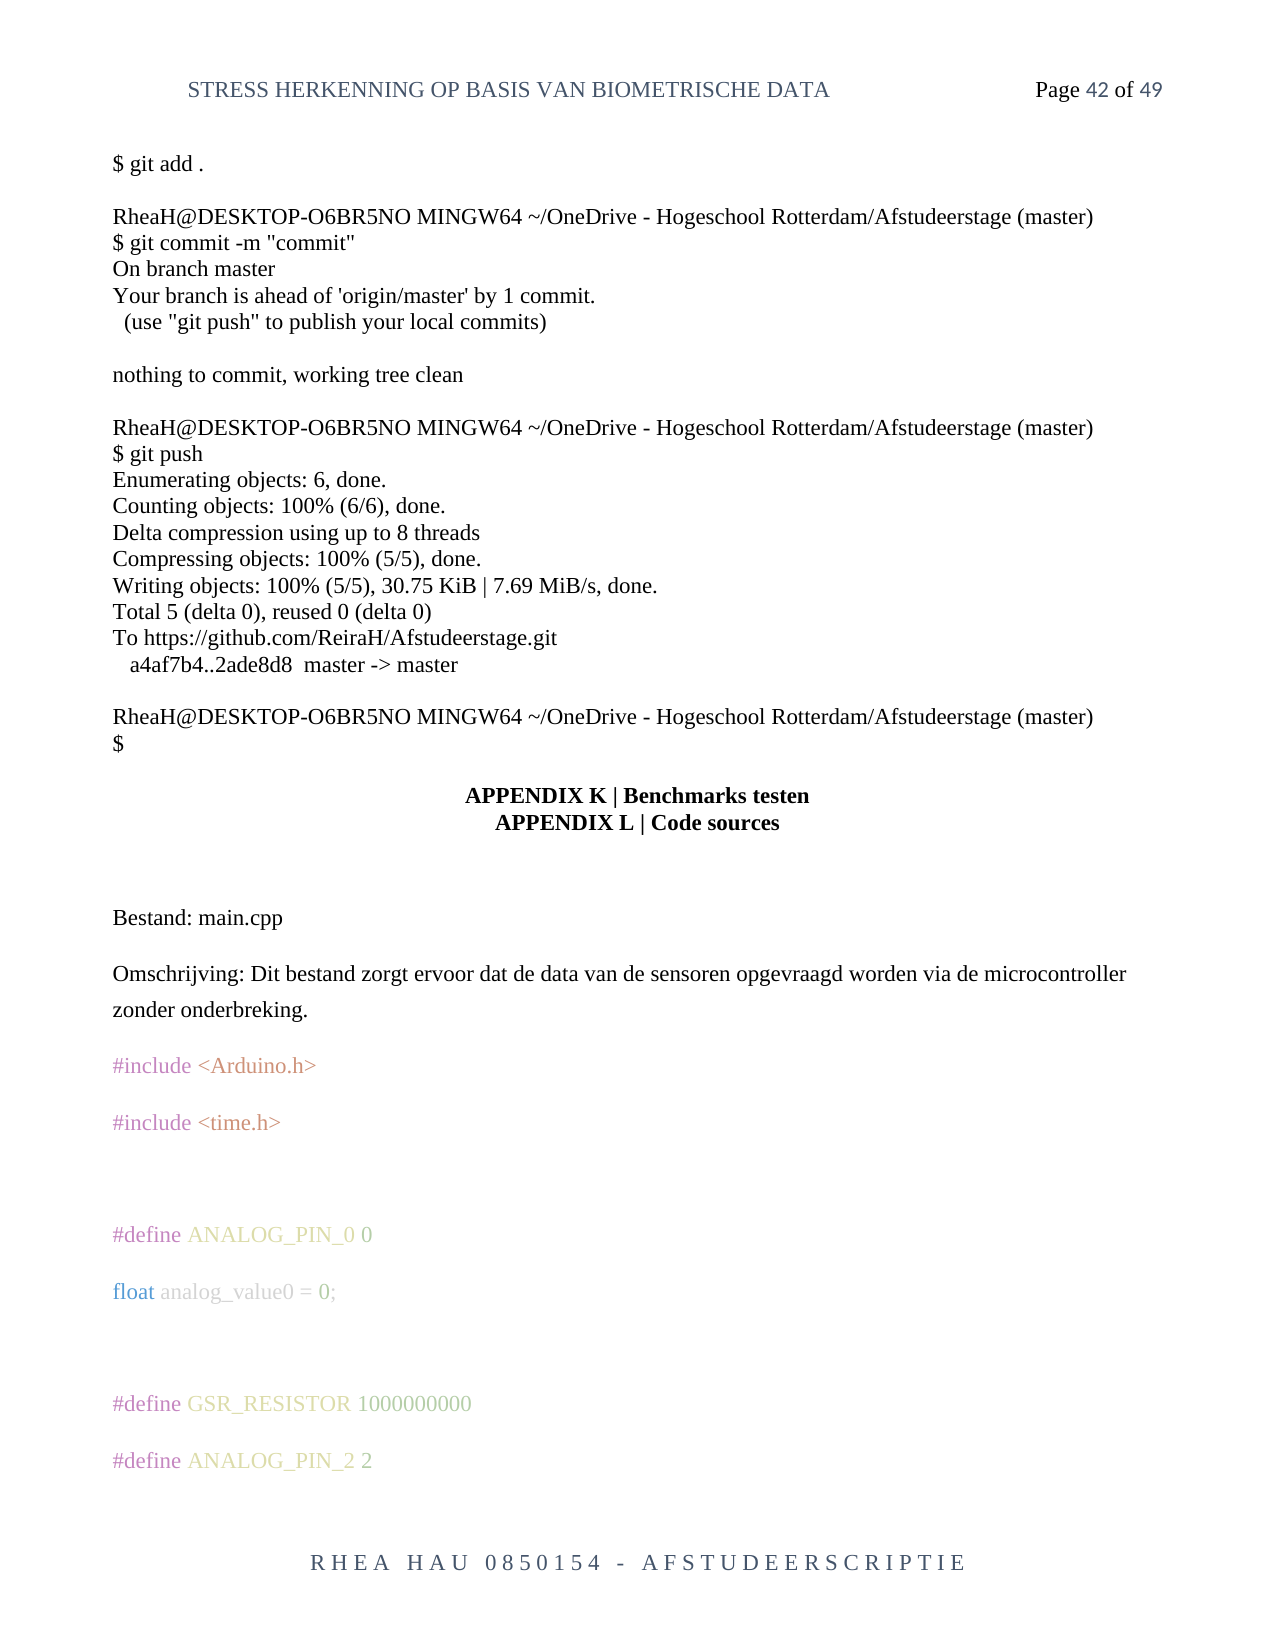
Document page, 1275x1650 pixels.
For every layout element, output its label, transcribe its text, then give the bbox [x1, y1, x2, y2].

text #include <time.h> [112, 1109, 1162, 1135]
text Enumerating objects: 6, done. [112, 466, 1162, 493]
text #include <Arduino.h> [112, 1052, 1162, 1079]
text Total 5 (delta 0), reused 0 (delta 0) [112, 598, 1162, 624]
text Bestand: main.cpp [112, 904, 1162, 930]
text Writing objects: 100% (5/5), 30.75 KiB | 7.69 MiB/s, done. [112, 572, 1162, 598]
text Compressing objects: 100% (5/5), done. [112, 545, 1162, 572]
text RheaH@DESKTOP-O6BR5NO MINGW64 ~/OneDrive - Hogeschool Rotterdam/Afstudeerstage (master) [112, 703, 1162, 730]
text #define GSR_RESISTOR 1000000000 [112, 1390, 1162, 1417]
text $ git push [112, 440, 1162, 466]
subtitle APPENDIX K | Benchmarks testen [112, 782, 1162, 809]
text #define ANALOG_PIN_2 2 [112, 1447, 1162, 1473]
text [112, 203, 1162, 229]
text $ [112, 730, 1162, 756]
text To https://github.com/ReiraH/Afstudeerstage.git [112, 624, 1162, 651]
text RheaH@DESKTOP-O6BR5NO MINGW64 ~/OneDrive - Hogeschool Rotterdam/Afstudeerstage (master) [112, 413, 1162, 440]
text a4af7b4..2ade8d8 master -> master [112, 651, 1162, 677]
text Omschrijving: Dit bestand zorgt ervoor dat de data van de sensoren opgevraagd worden via de microcontroller zonder onderbreking. [112, 960, 1162, 1022]
text Your branch is ahead of 'origin/master' by 1 commit. [112, 282, 1162, 308]
text #define ANALOG_PIN_0 0 [112, 1221, 1162, 1248]
text (use "git push" to publish your local commits) [112, 308, 1162, 334]
text Delta compression using up to 8 threads [112, 519, 1162, 545]
subtitle APPENDIX L | Code sources [112, 809, 1162, 835]
text $ git add . [112, 150, 1162, 176]
text Counting objects: 100% (6/6), done. [112, 493, 1162, 519]
text nothing to commit, working tree clean [112, 361, 1162, 387]
text float analog_value0 = 0; [112, 1278, 1162, 1304]
text $ git commit -m "commit" [112, 229, 1162, 255]
text On branch master [112, 255, 1162, 282]
